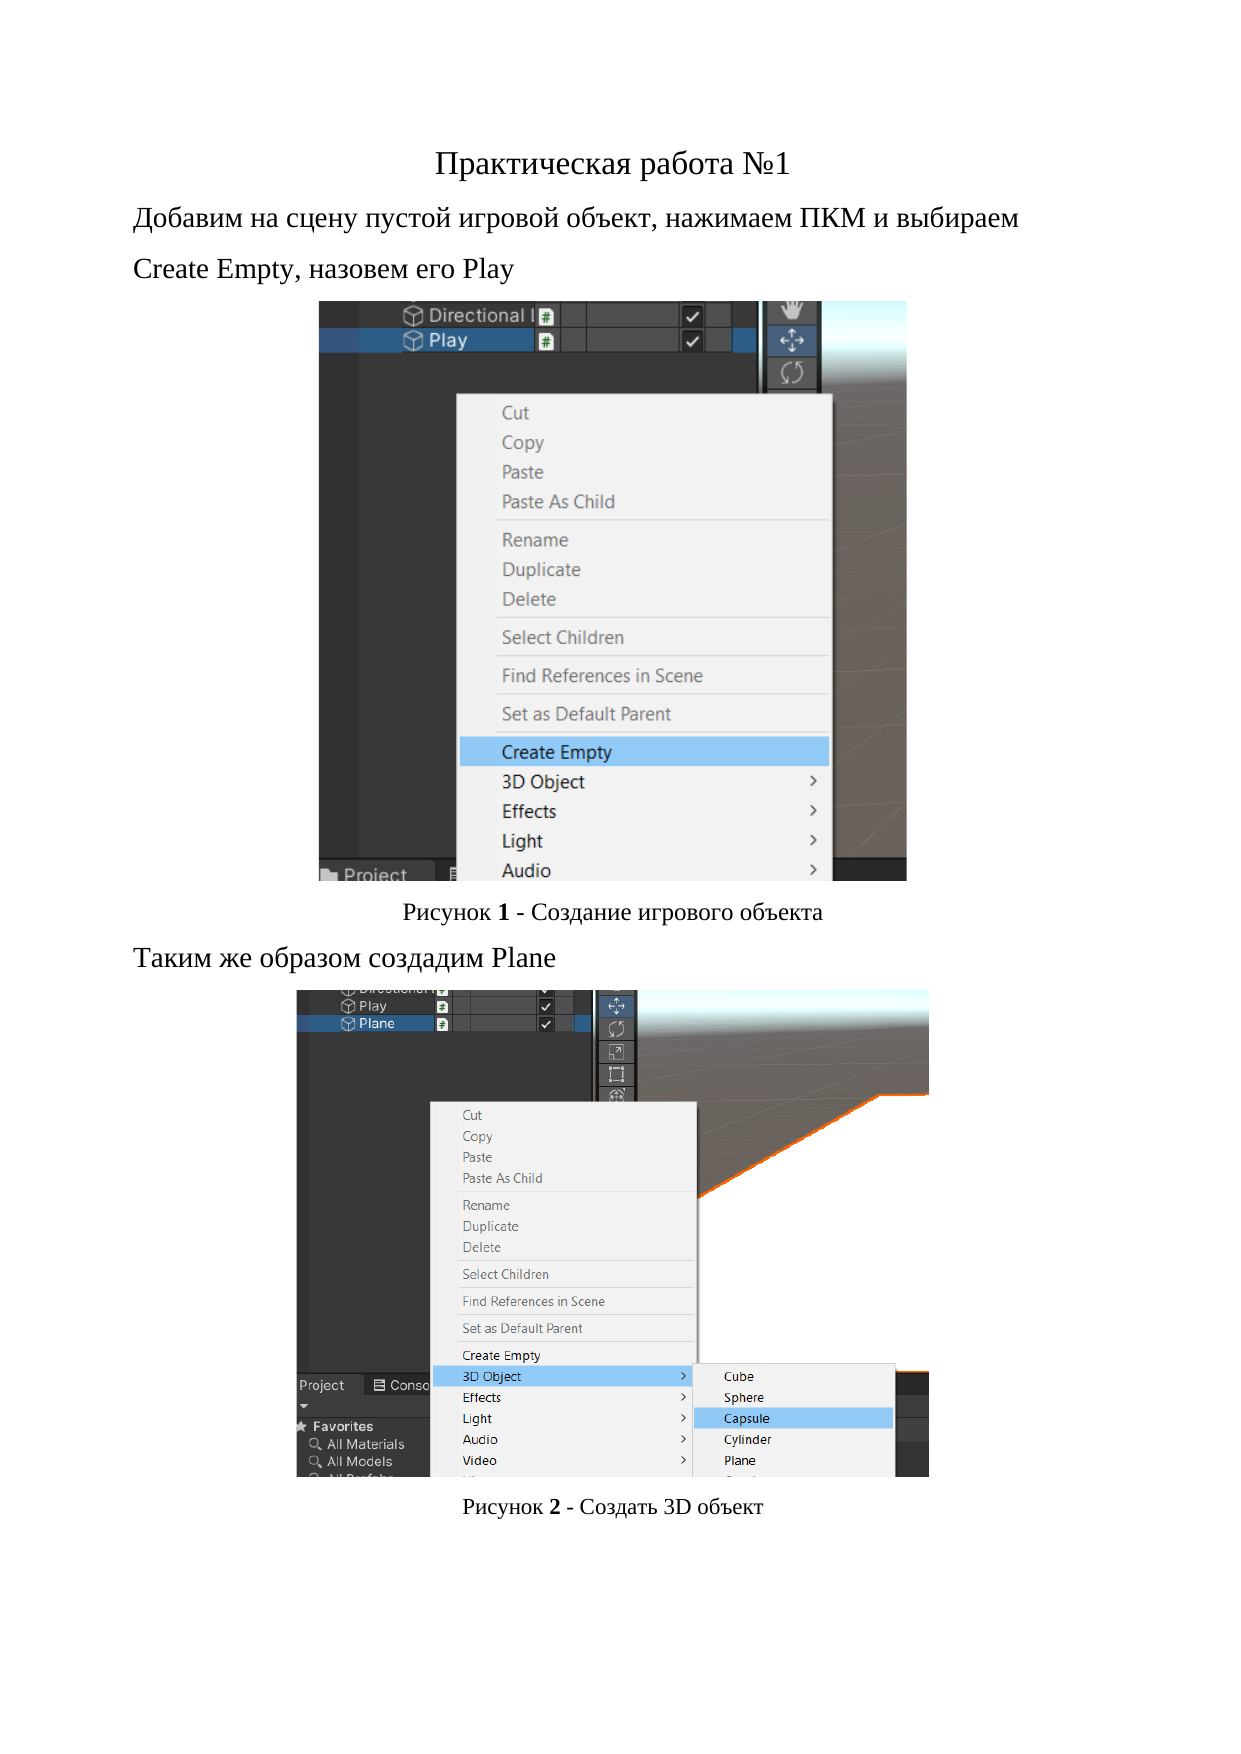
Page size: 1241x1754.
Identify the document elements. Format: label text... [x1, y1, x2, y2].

picture [296, 990, 929, 1477]
picture [318, 301, 907, 881]
text Добавим на сцену пустой игровой объект, нажимаем ПКМ и выбираем Create Empty, назовем его Play [133, 201, 1093, 284]
text Рисунок 2 - Создать 3D объект [133, 1493, 1093, 1520]
subtitle Практическая работа №1 [133, 143, 1093, 181]
text Рисунок 1 - Создание игрового объекта [133, 897, 1093, 926]
text Таким же образом создадим Plane [133, 940, 1093, 974]
